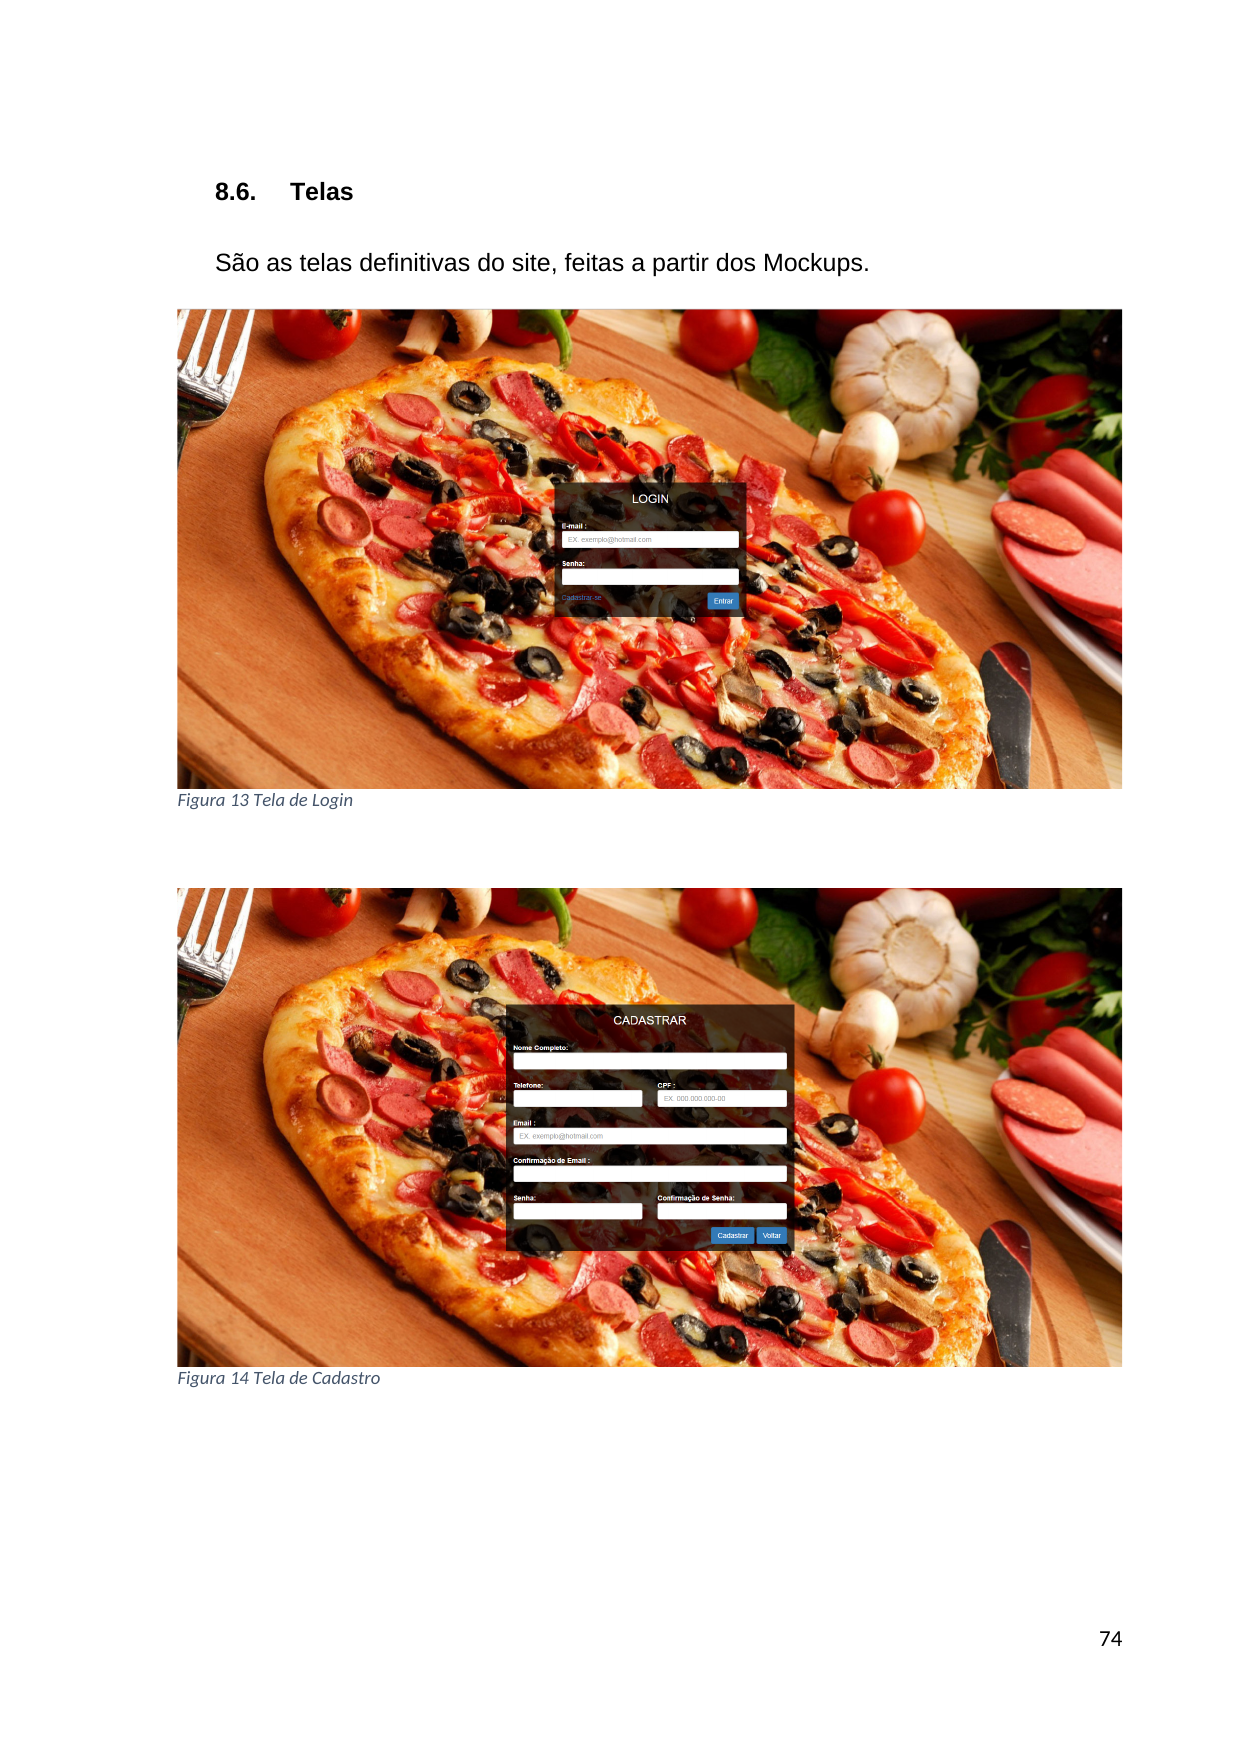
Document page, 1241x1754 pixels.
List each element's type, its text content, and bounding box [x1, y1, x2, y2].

picture [177, 308, 1123, 789]
text São as telas definitivas do site, feitas a partir dos Mockups. [177, 248, 1122, 277]
picture [177, 888, 1123, 1367]
text Telas [215, 177, 1122, 206]
